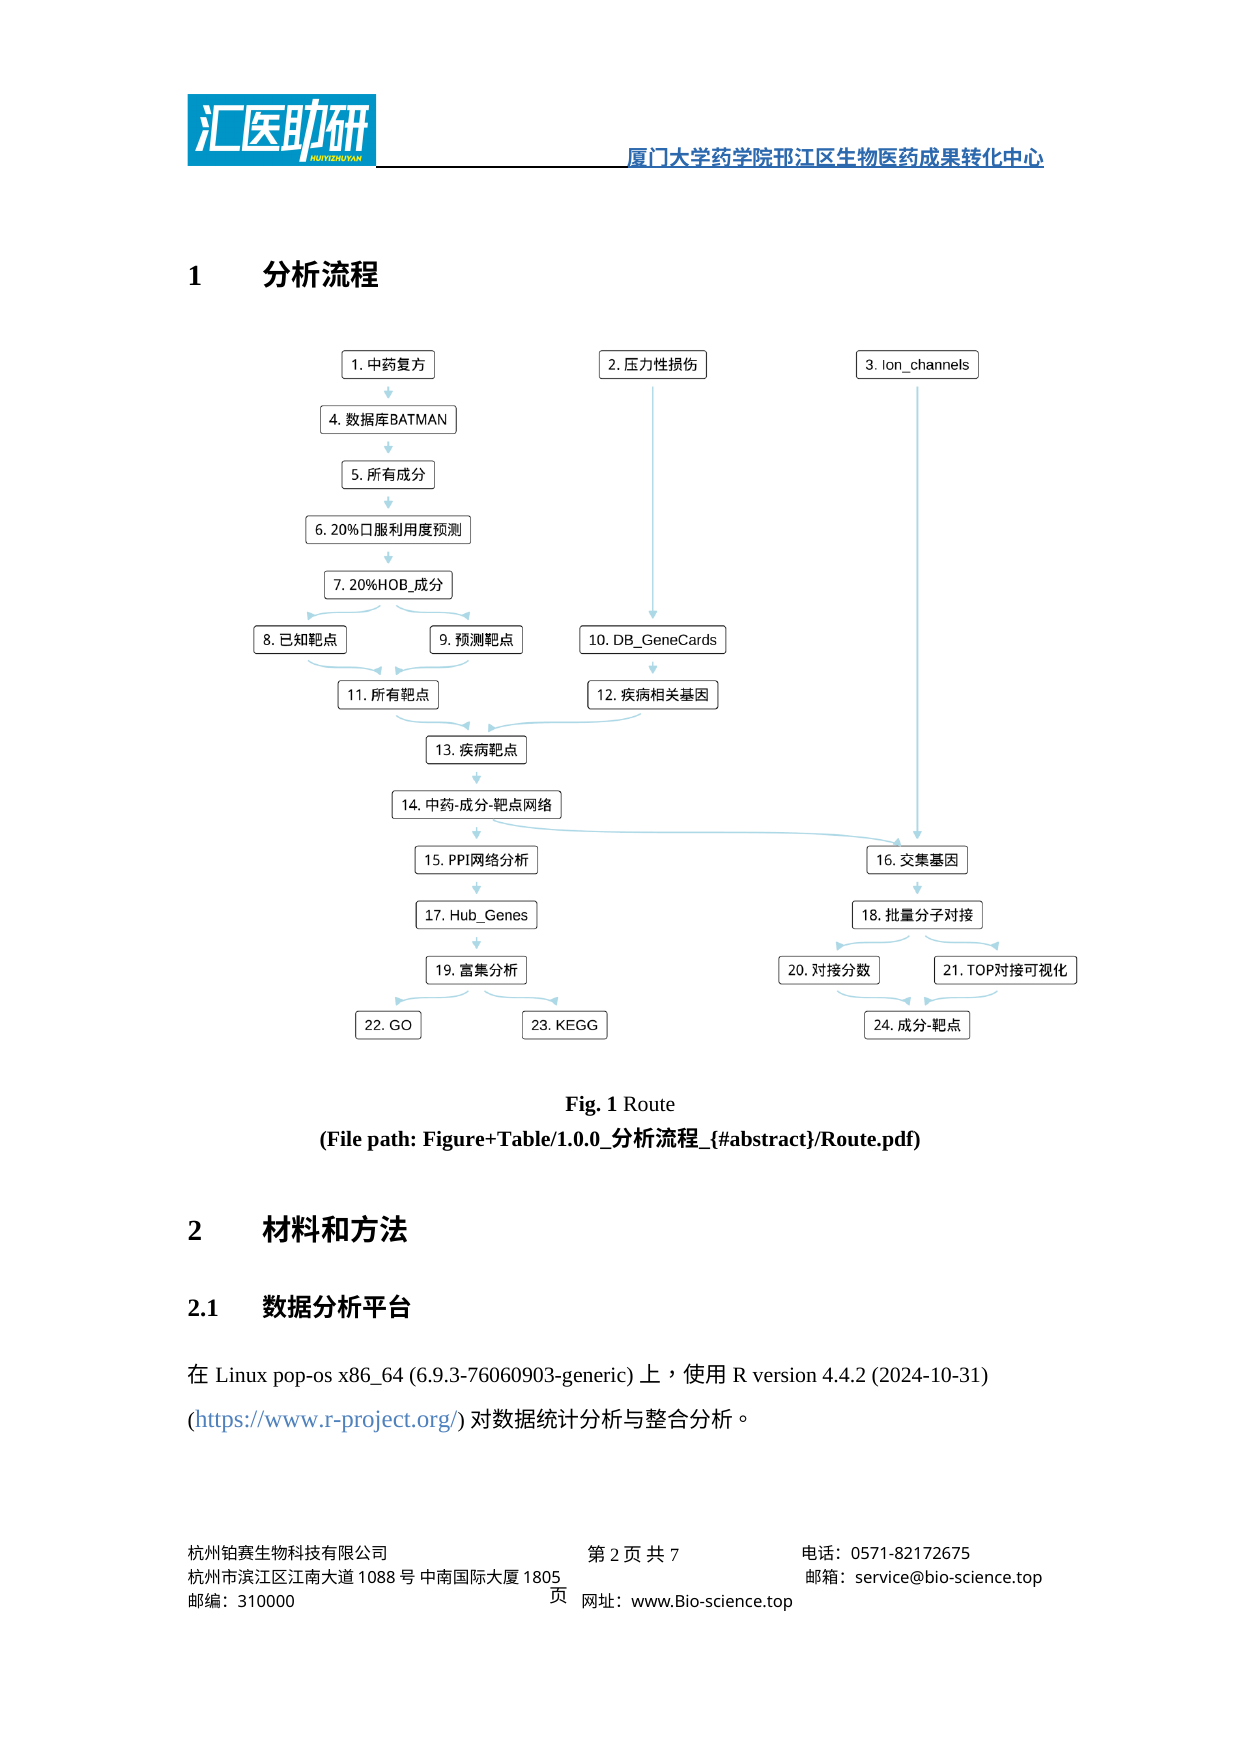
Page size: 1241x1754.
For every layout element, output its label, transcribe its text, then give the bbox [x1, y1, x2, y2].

picture [327, 106, 368, 150]
text 在 Linux pop-os x86_64 (6.9.3-76060903-generic) 上，使用 R version 4.4.2 (2024-10-31) (https://www.r-project.org/) 对数据统计分析与整合分析。 [187, 1359, 1053, 1434]
picture [210, 106, 243, 150]
text (File path: Figure+Table/1.0.0_分析流程_{#abstract}/Route.pdf) [187, 1123, 1053, 1153]
picture [187, 332, 1118, 1058]
subtitle 2 材料和方法 [187, 1209, 1053, 1249]
subtitle 2.1 数据分析平台 [187, 1289, 1053, 1323]
picture [243, 106, 284, 150]
picture [201, 118, 208, 127]
text Fig. 1 Route [187, 1091, 1053, 1116]
picture [204, 106, 210, 114]
picture [282, 99, 327, 161]
picture [196, 131, 208, 150]
subtitle 1 分析流程 [187, 255, 1053, 294]
